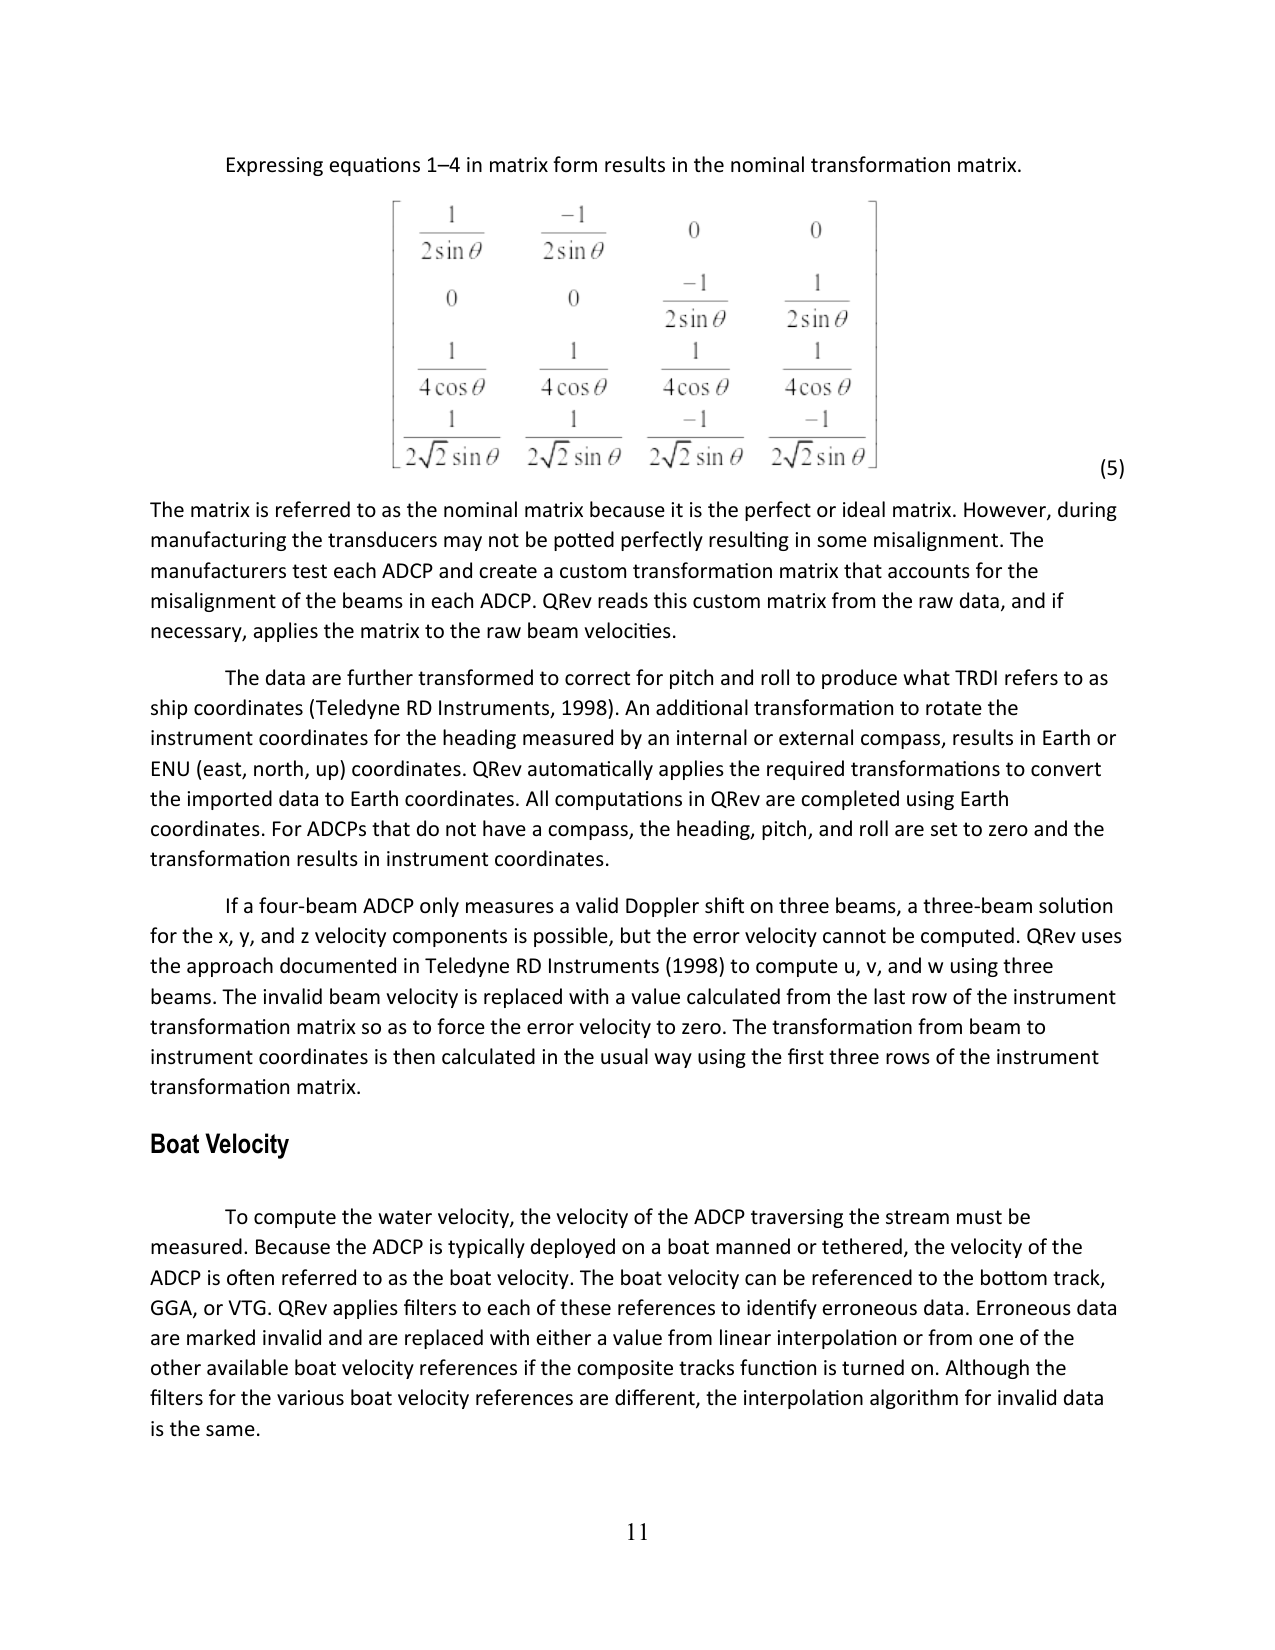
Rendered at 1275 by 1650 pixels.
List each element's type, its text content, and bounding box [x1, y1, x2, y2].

subtitle Boat Velocity [150, 1128, 1125, 1159]
text (5) [150, 197, 1125, 481]
text To compute the water velocity, the velocity of the ADCP traversing the stream must be measured. Because the ADCP is typically deployed on a boat manned or tethered, the velocity of the ADCP is often referred to as the boat velocity. The boat velocity can be referenced to the bottom track, GGA, or VTG. QRev applies filters to each of these references to identify erroneous data. Erroneous data are marked invalid and are replaced with either a value from linear interpolation or from one of the other available boat velocity references if the composite tracks function is turned on. Although the filters for the various boat velocity references are different, the interpolation algorithm for invalid data is the same. [150, 1202, 1125, 1442]
text Expressing equations 1–4 in matrix form results in the nominal transformation matrix. [150, 150, 1125, 178]
text The matrix is referred to as the nominal matrix because it is the perfect or ideal matrix. However, during manufacturing the transducers may not be potted perfectly resulting in some misalignment. The manufacturers test each ADCP and create a custom transformation matrix that accounts for the misalignment of the beams in each ADCP. QRev reads this custom matrix from the raw data, and if necessary, applies the matrix to the raw beam velocities. [150, 495, 1125, 644]
text The data are further transformed to correct for pitch and roll to produce what TRDI refers to as ship coordinates (Teledyne RD Instruments, 1998). An additional transformation to rotate the instrument coordinates for the heading measured by an internal or external compass, results in Earth or ENU (east, north, up) coordinates. QRev automatically applies the required transformations to convert the imported data to Earth coordinates. All computations in QRev are completed using Earth coordinates. For ADCPs that do not have a compass, the heading, pitch, and roll are set to zero and the transformation results in instrument coordinates. [150, 663, 1125, 872]
text If a four-beam ADCP only measures a valid Doppler shift on three beams, a three-beam solution for the x, y, and z velocity components is possible, but the error velocity cannot be computed. QRev uses the approach documented in Teledyne RD Instruments (1998) to compute u, v, and w using three beams. The invalid beam velocity is replaced with a value calculated from the last row of the instrument transformation matrix so as to force the error velocity to zero. The transformation from beam to instrument coordinates is then calculated in the usual way using the first three rows of the instrument transformation matrix. [150, 891, 1125, 1101]
